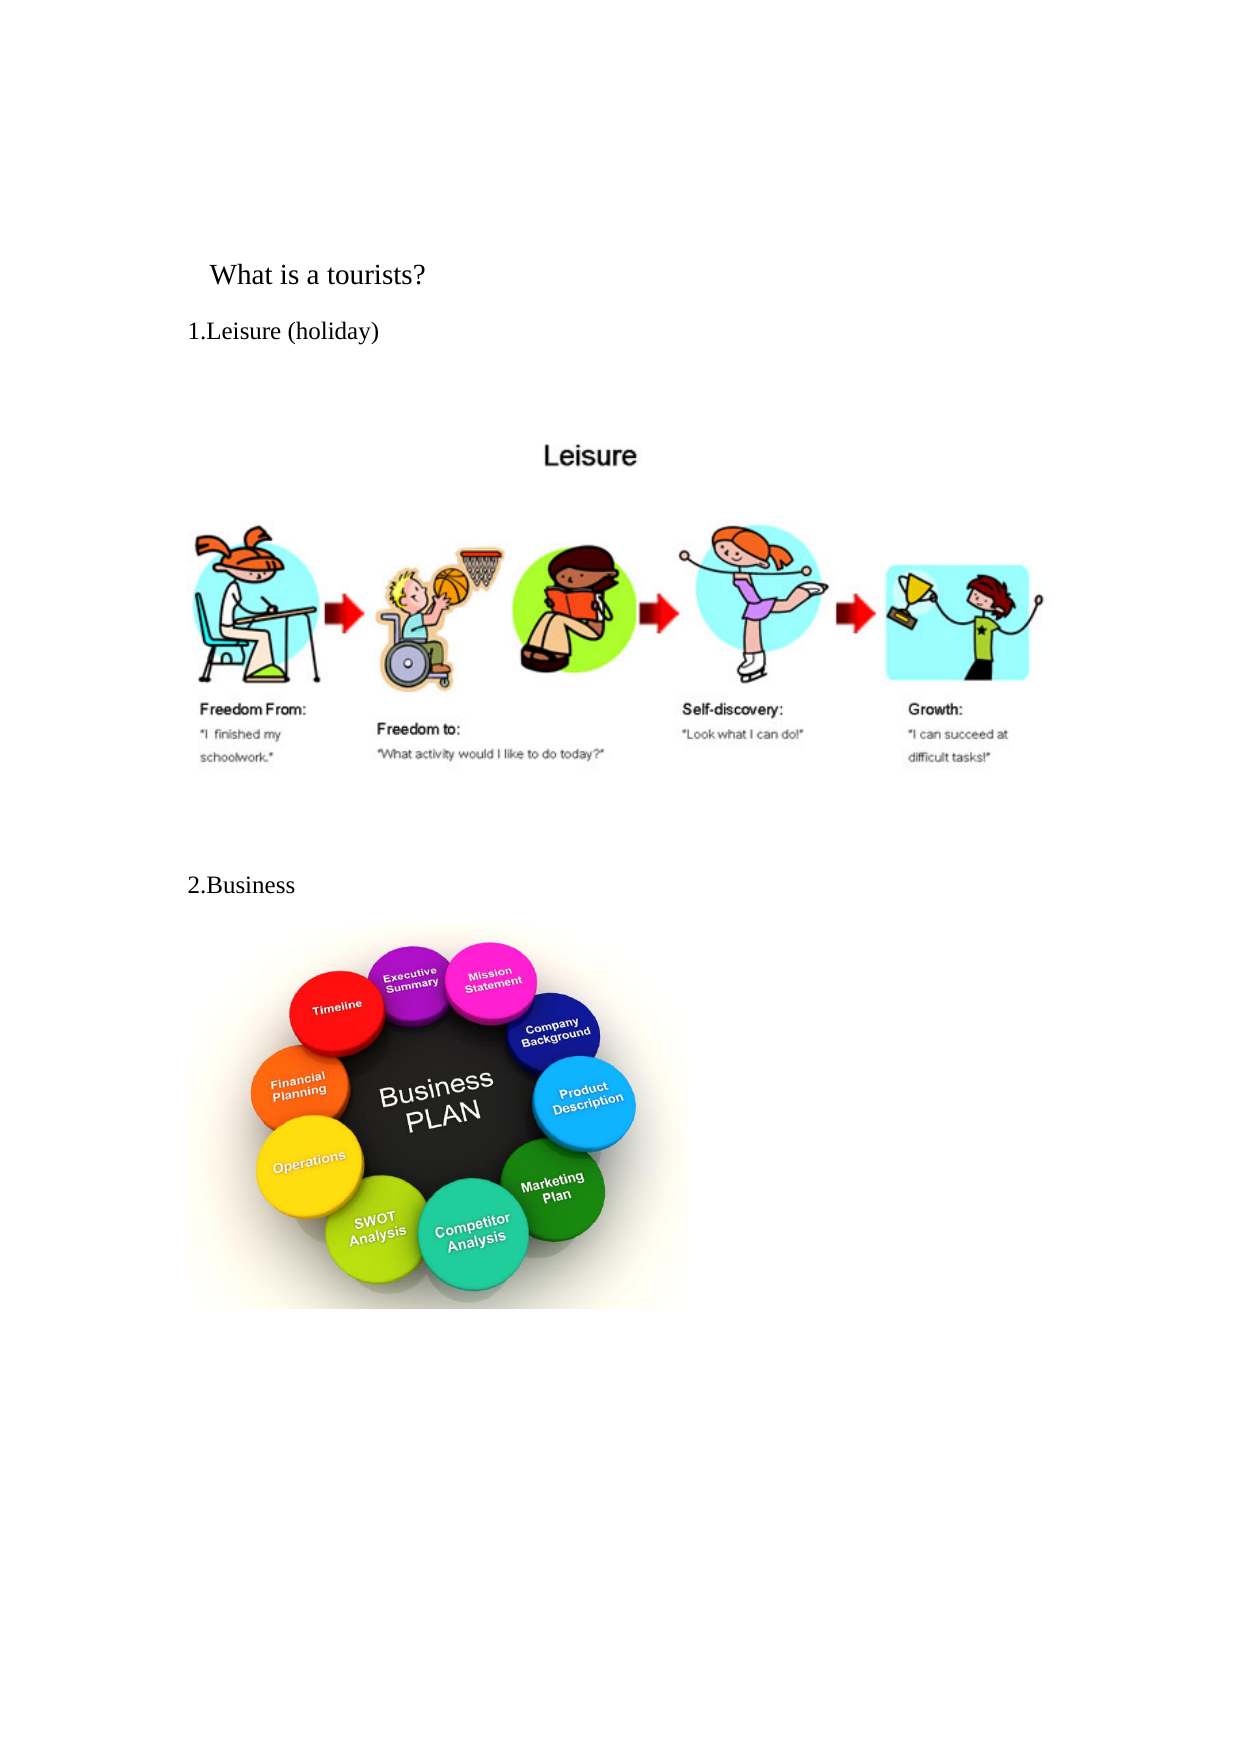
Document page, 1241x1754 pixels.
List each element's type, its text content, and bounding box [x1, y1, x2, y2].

picture [187, 423, 1053, 792]
list Business [187, 871, 1053, 899]
list Leisure (holiday) [187, 316, 1053, 345]
picture [187, 924, 688, 1309]
text What is a tourists? [187, 257, 1053, 290]
